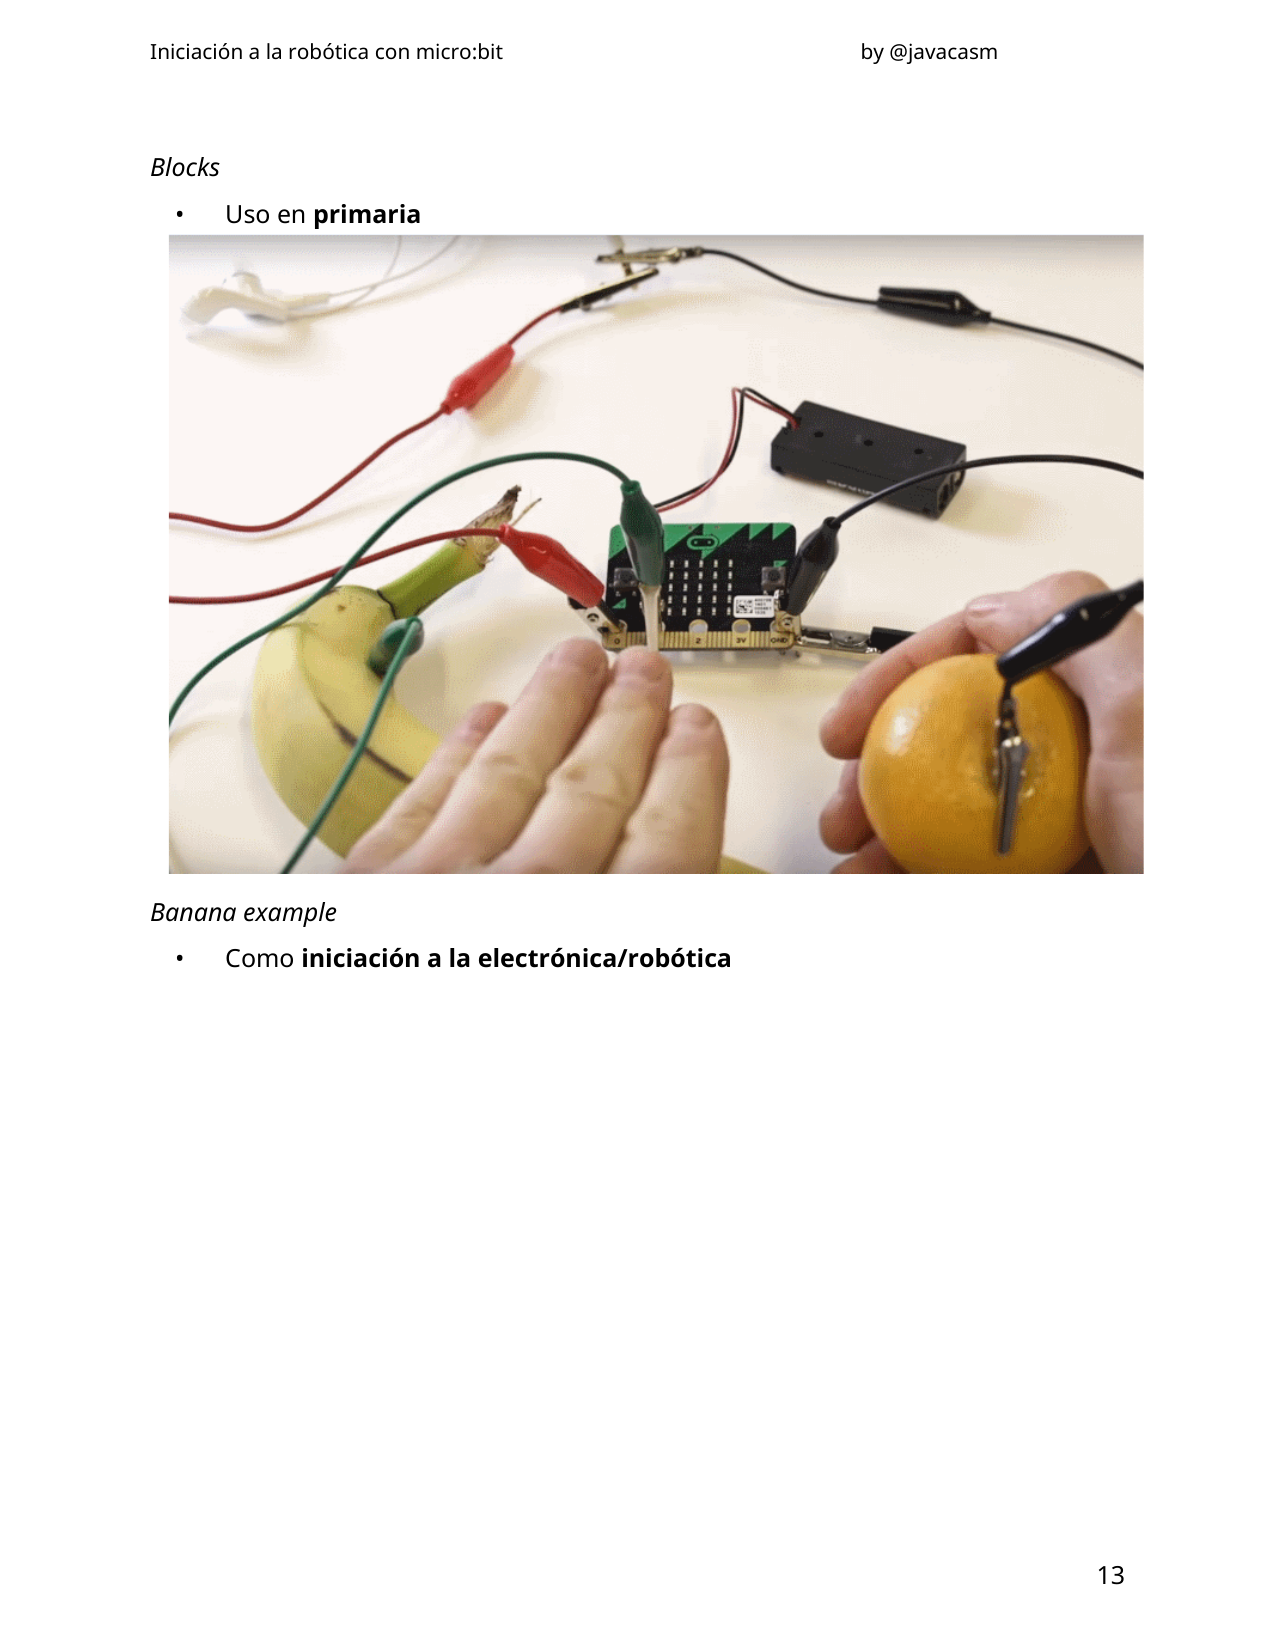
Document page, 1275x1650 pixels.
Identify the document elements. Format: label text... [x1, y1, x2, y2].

picture [168, 234, 1144, 874]
text Banana example [150, 894, 1125, 928]
list Uso en primaria [175, 197, 1125, 231]
text Blocks [150, 150, 1125, 184]
list Como iniciación a la electrónica/robótica [175, 941, 1125, 975]
